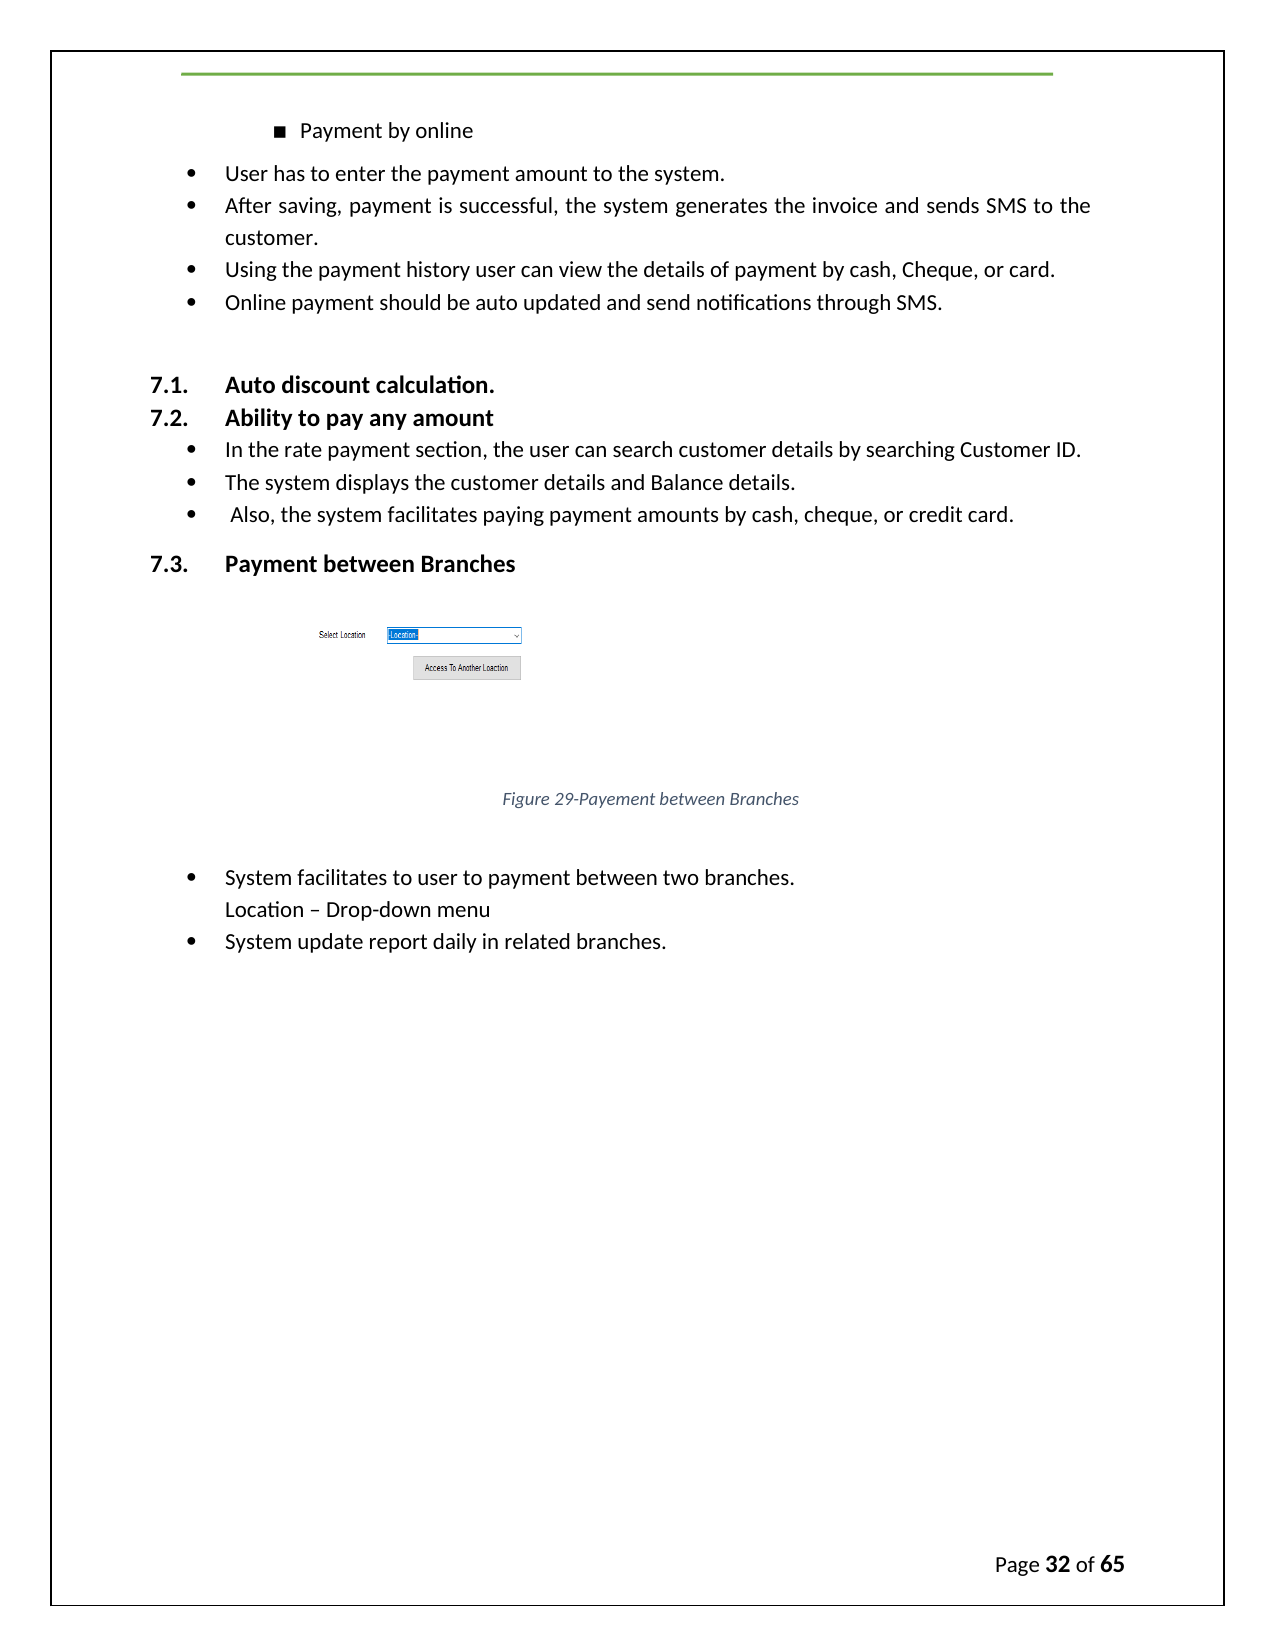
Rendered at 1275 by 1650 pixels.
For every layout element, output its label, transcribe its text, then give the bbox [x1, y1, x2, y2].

subtitle Auto discount calculation. [150, 369, 1125, 400]
list User has to enter the payment amount to the system. [187, 159, 1092, 187]
picture [301, 607, 998, 778]
list After saving, payment is successful, the system generates the invoice and sends SMS to the customer. [187, 191, 1092, 251]
list Payment by online [225, 105, 1092, 152]
list The system displays the customer details and Balance details. [187, 468, 1083, 496]
list Location – Drop-down menu [225, 895, 1125, 923]
list System update report daily in related branches. [187, 927, 1125, 955]
subtitle Ability to pay any amount [150, 402, 1125, 433]
list Online payment should be auto updated and send notifications through SMS. [187, 288, 1092, 316]
list In the rate payment section, the user can search customer details by searching Customer ID. [187, 435, 1083, 463]
list System facilitates to user to payment between two branches. [187, 863, 1125, 891]
list Also, the system facilitates paying payment amounts by cash, cheque, or credit card. [187, 500, 1083, 528]
subtitle Payment between Branches [150, 549, 1125, 579]
list Using the payment history user can view the details of payment by cash, Cheque, or card. [187, 256, 1092, 283]
